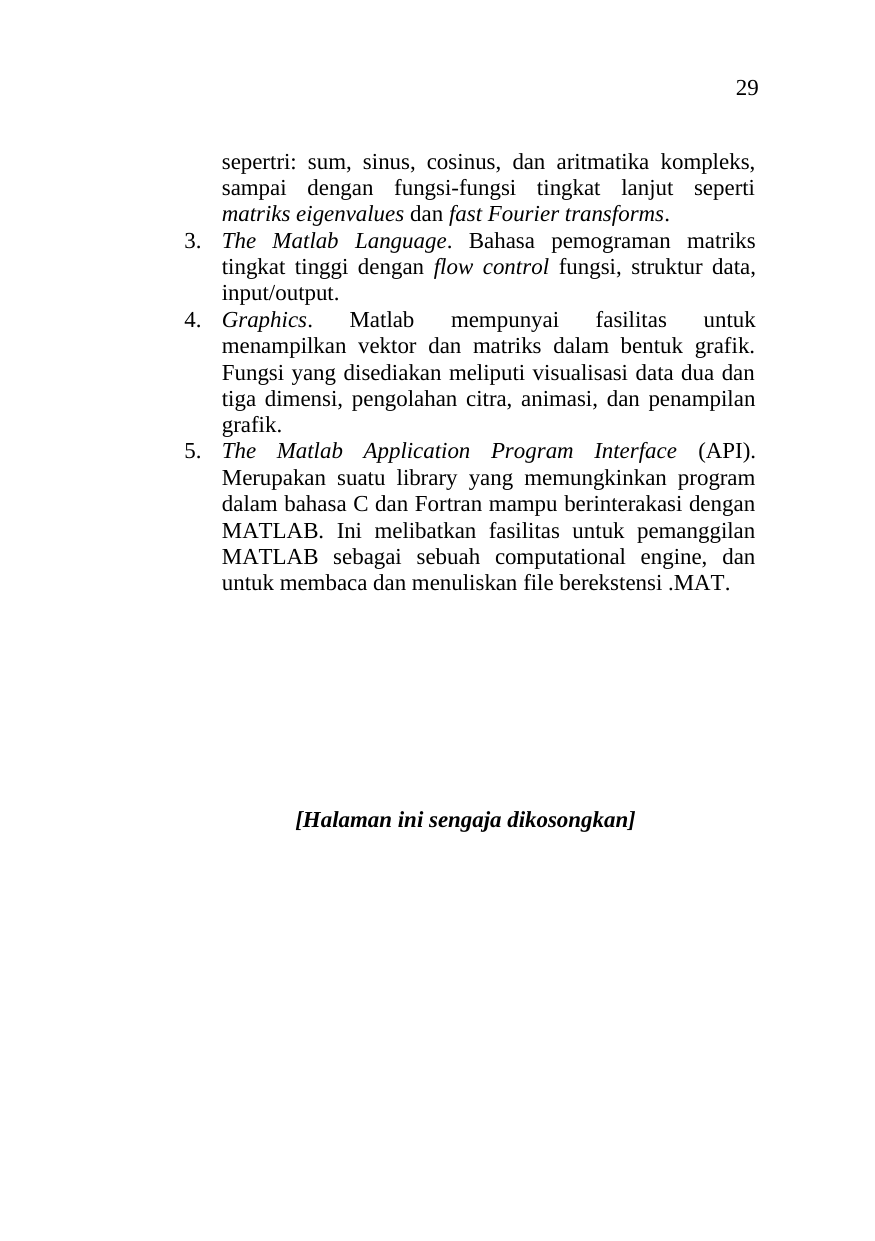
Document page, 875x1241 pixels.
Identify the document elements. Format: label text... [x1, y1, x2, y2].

list The Matlab Application Program Interface (API). Merupakan suatu library yang memungkinkan program dalam bahasa C dan Fortran mampu berinterakasi dengan MATLAB. Ini melibatkan fasilitas untuk pemanggilan MATLAB sebagai sebuah computational engine, dan untuk membaca dan menuliskan file berekstensi .MAT. [184, 438, 756, 596]
list Graphics. Matlab mempunyai fasilitas untuk menampilkan vektor dan matriks dalam bentuk grafik. Fungsi yang disediakan meliputi visualisasi data dua dan tiga dimensi, pengolahan citra, animasi, dan penampilan grafik. [184, 306, 756, 438]
list The Matlab Language. Bahasa pemograman matriks tingkat tinggi dengan flow control fungsi, struktur data, input/output. [184, 227, 756, 306]
text [Halaman ini sengaja dikosongkan] [177, 807, 756, 833]
